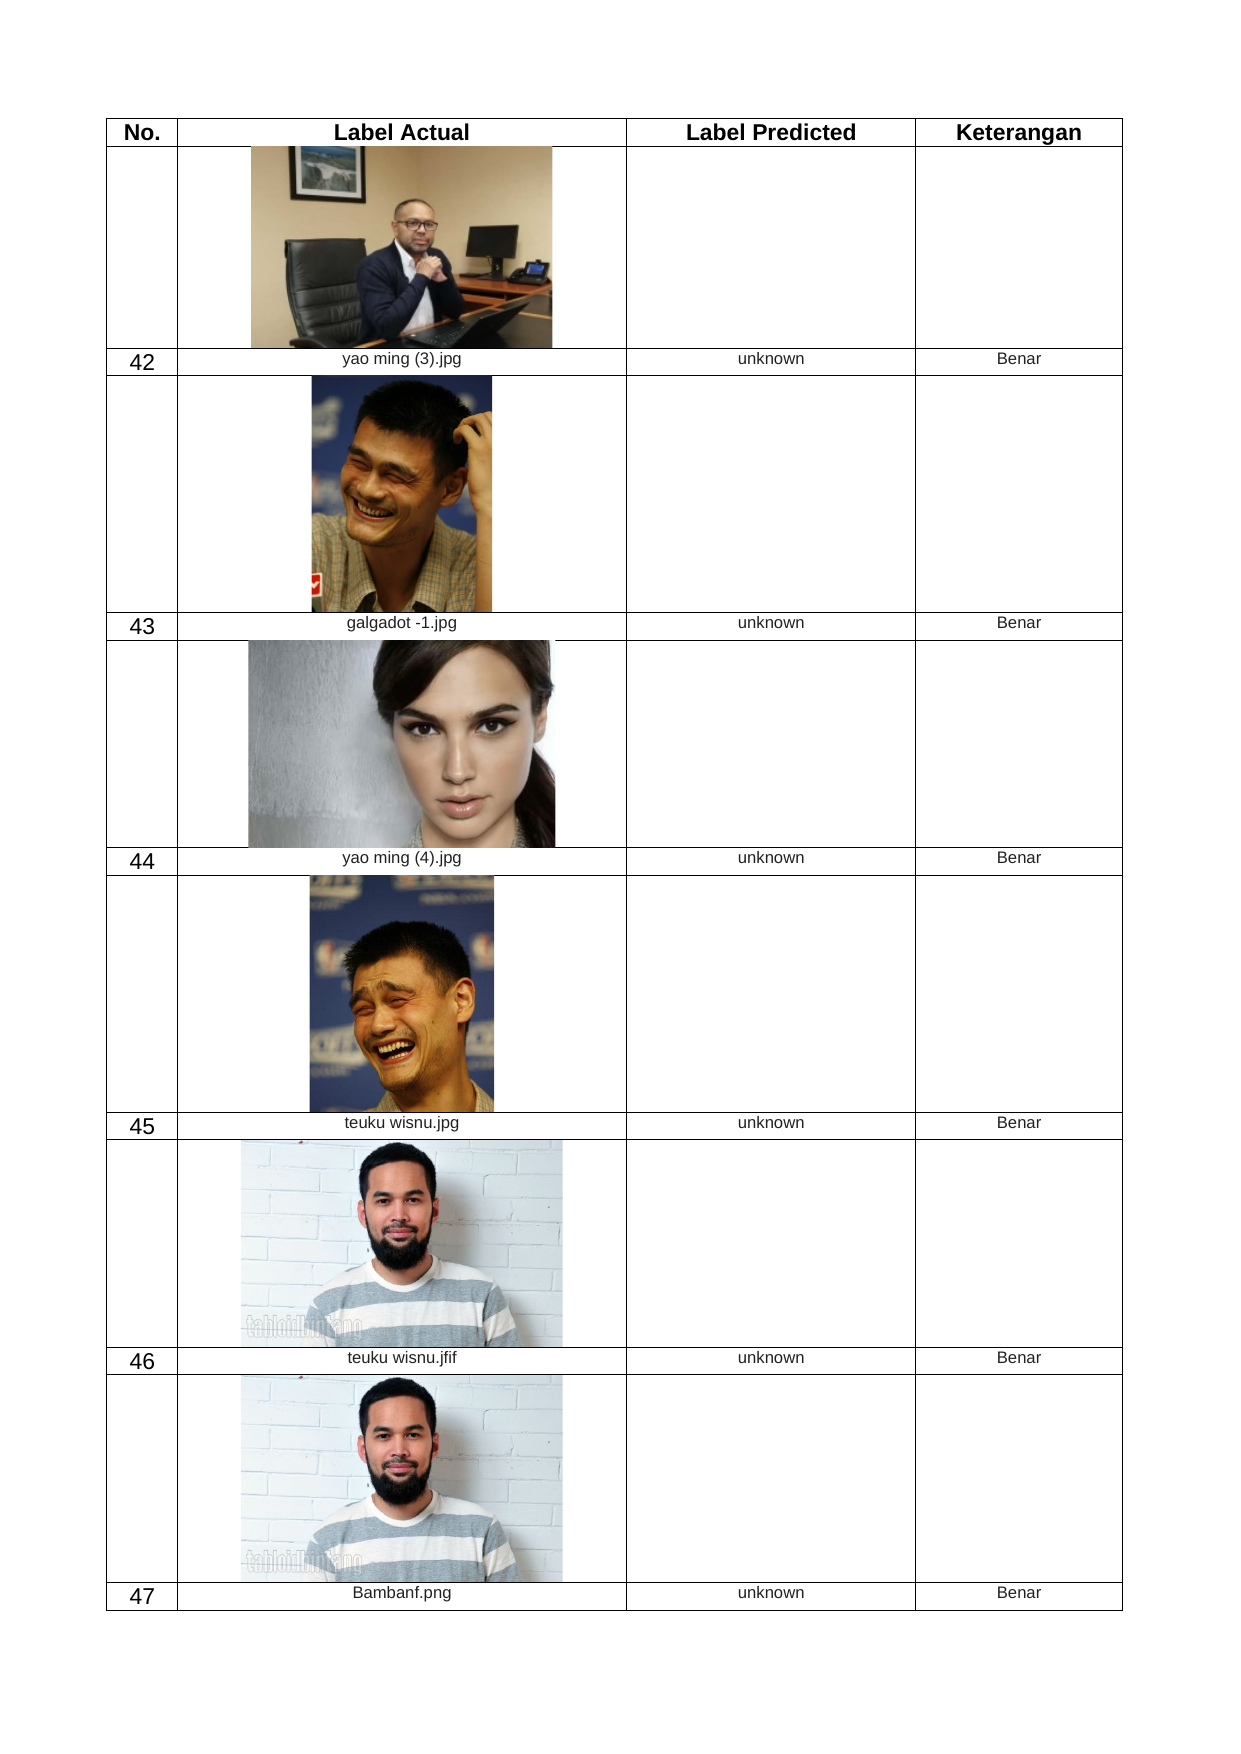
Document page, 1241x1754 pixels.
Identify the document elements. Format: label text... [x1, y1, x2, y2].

table_cell galgadot -1.jpg [178, 613, 626, 639]
picture [309, 875, 495, 1112]
table_cell 47 [107, 1583, 177, 1609]
table_cell [916, 147, 1122, 347]
table_cell Benar [916, 349, 1122, 375]
table_cell [178, 876, 309, 1112]
table_cell 42 [107, 349, 177, 375]
table_cell [556, 641, 626, 847]
picture [240, 1140, 563, 1347]
table_header No. [107, 119, 177, 146]
table_cell [107, 147, 177, 347]
table_cell 44 [107, 848, 177, 874]
table_cell [493, 376, 626, 612]
table_cell [178, 1375, 240, 1582]
table_cell [916, 876, 1122, 1112]
table_cell [916, 1140, 1122, 1347]
table_cell 45 [107, 1113, 177, 1139]
table_header Label Actual [178, 119, 626, 146]
table_cell teuku wisnu.jpg [178, 1113, 626, 1139]
table_cell [627, 376, 915, 612]
table_header Label Predicted [627, 119, 915, 146]
table_cell Benar [916, 1113, 1122, 1139]
table_cell [563, 1140, 626, 1347]
table_cell teuku wisnu.jfif [178, 1348, 626, 1374]
table_cell [916, 641, 1122, 847]
table_cell [495, 876, 626, 1112]
table_cell [107, 1375, 177, 1582]
table_cell unknown [627, 1583, 915, 1609]
table_cell Bambanf.png [178, 1583, 626, 1609]
table_cell [916, 376, 1122, 612]
table_cell 43 [107, 613, 177, 639]
table_cell Benar [916, 1348, 1122, 1374]
picture [251, 146, 553, 348]
table_cell unknown [627, 848, 915, 874]
table_cell yao ming (3).jpg [178, 349, 626, 375]
table_cell Benar [916, 1583, 1122, 1609]
table_cell [107, 876, 177, 1112]
table_cell [916, 1375, 1122, 1582]
table_cell [107, 376, 177, 612]
table_cell [107, 641, 177, 847]
table_cell [107, 1140, 177, 1347]
table_cell unknown [627, 613, 915, 639]
table_cell 46 [107, 1348, 177, 1374]
table_cell unknown [627, 349, 915, 375]
table_cell [178, 147, 251, 347]
table_cell unknown [627, 1113, 915, 1139]
table_cell [627, 1140, 915, 1347]
table_header Keterangan [916, 119, 1122, 146]
table_cell [178, 1140, 240, 1347]
table_cell Benar [916, 613, 1122, 639]
table_cell Benar [916, 848, 1122, 874]
picture [248, 640, 556, 848]
picture [240, 1375, 563, 1582]
table_cell [627, 876, 915, 1112]
table_cell [553, 147, 626, 347]
table_cell [627, 1375, 915, 1582]
table_cell [178, 641, 248, 847]
table_cell yao ming (4).jpg [178, 848, 626, 874]
picture [311, 375, 493, 612]
table_cell [563, 1375, 626, 1582]
table_cell unknown [627, 1348, 915, 1374]
table_cell [627, 147, 915, 347]
table_cell [178, 376, 311, 612]
table_cell [627, 641, 915, 847]
